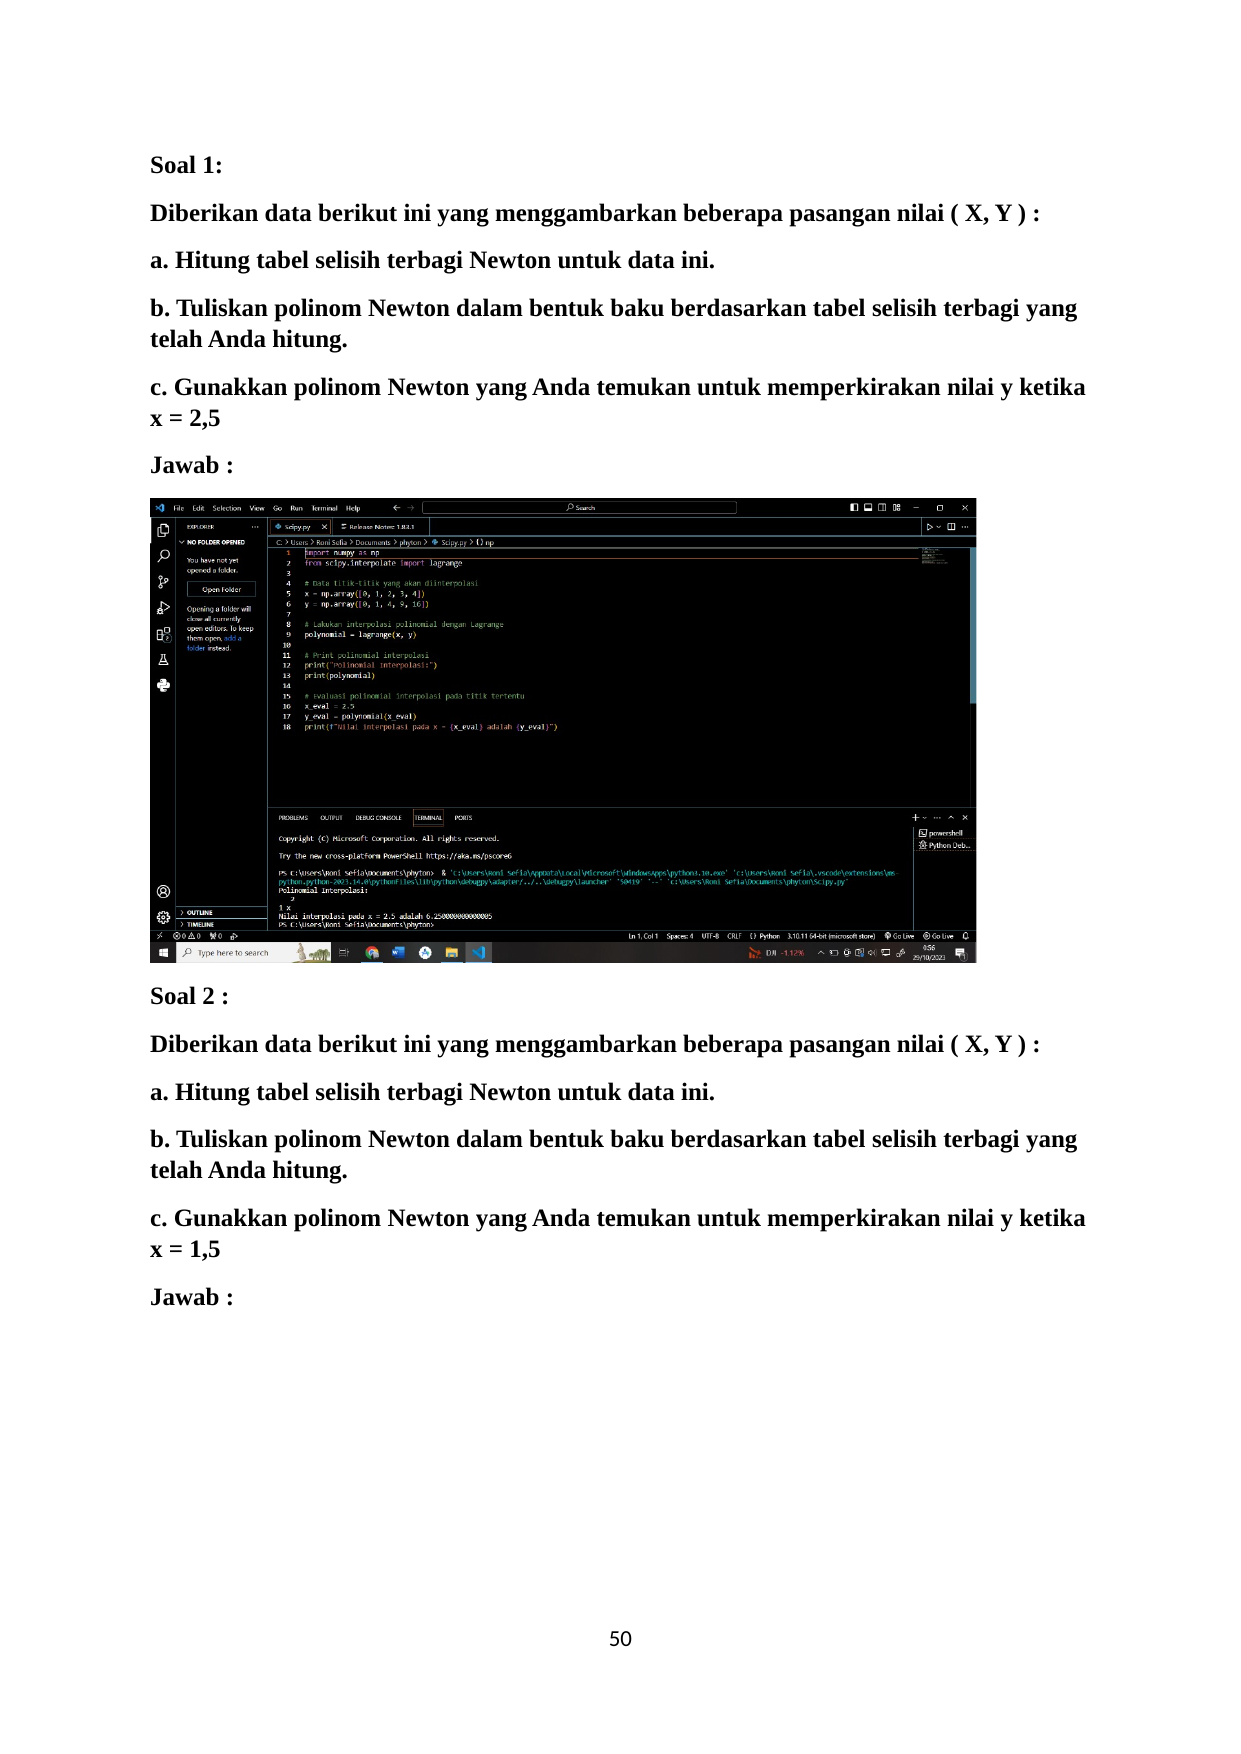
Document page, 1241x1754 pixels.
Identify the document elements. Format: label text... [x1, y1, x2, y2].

text c. Gunakkan polinom Newton yang Anda temukan untuk memperkirakan nilai y ketika x = 1,5 [150, 1203, 1090, 1263]
text c. Gunakkan polinom Newton yang Anda temukan untuk memperkirakan nilai y ketika x = 2,5 [150, 372, 1090, 432]
text b. Tuliskan polinom Newton dalam bentuk baku berdasarkan tabel selisih terbagi yang telah Anda hitung. [150, 1124, 1090, 1184]
picture [150, 498, 977, 963]
text b. Tuliskan polinom Newton dalam bentuk baku berdasarkan tabel selisih terbagi yang telah Anda hitung. [150, 293, 1090, 353]
text a. Hitung tabel selisih terbagi Newton untuk data ini. [150, 1077, 1090, 1105]
text Diberikan data berikut ini yang menggambarkan beberapa pasangan nilai ( X, Y ) : [150, 198, 1090, 226]
text Soal 1: [150, 150, 1090, 179]
text Jawab : [150, 451, 1090, 479]
text a. Hitung tabel selisih terbagi Newton untuk data ini. [150, 245, 1090, 274]
text Diberikan data berikut ini yang menggambarkan beberapa pasangan nilai ( X, Y ) : [150, 1029, 1090, 1058]
text Soal 2 : [150, 981, 1090, 1010]
text Jawab : [150, 1282, 1090, 1311]
